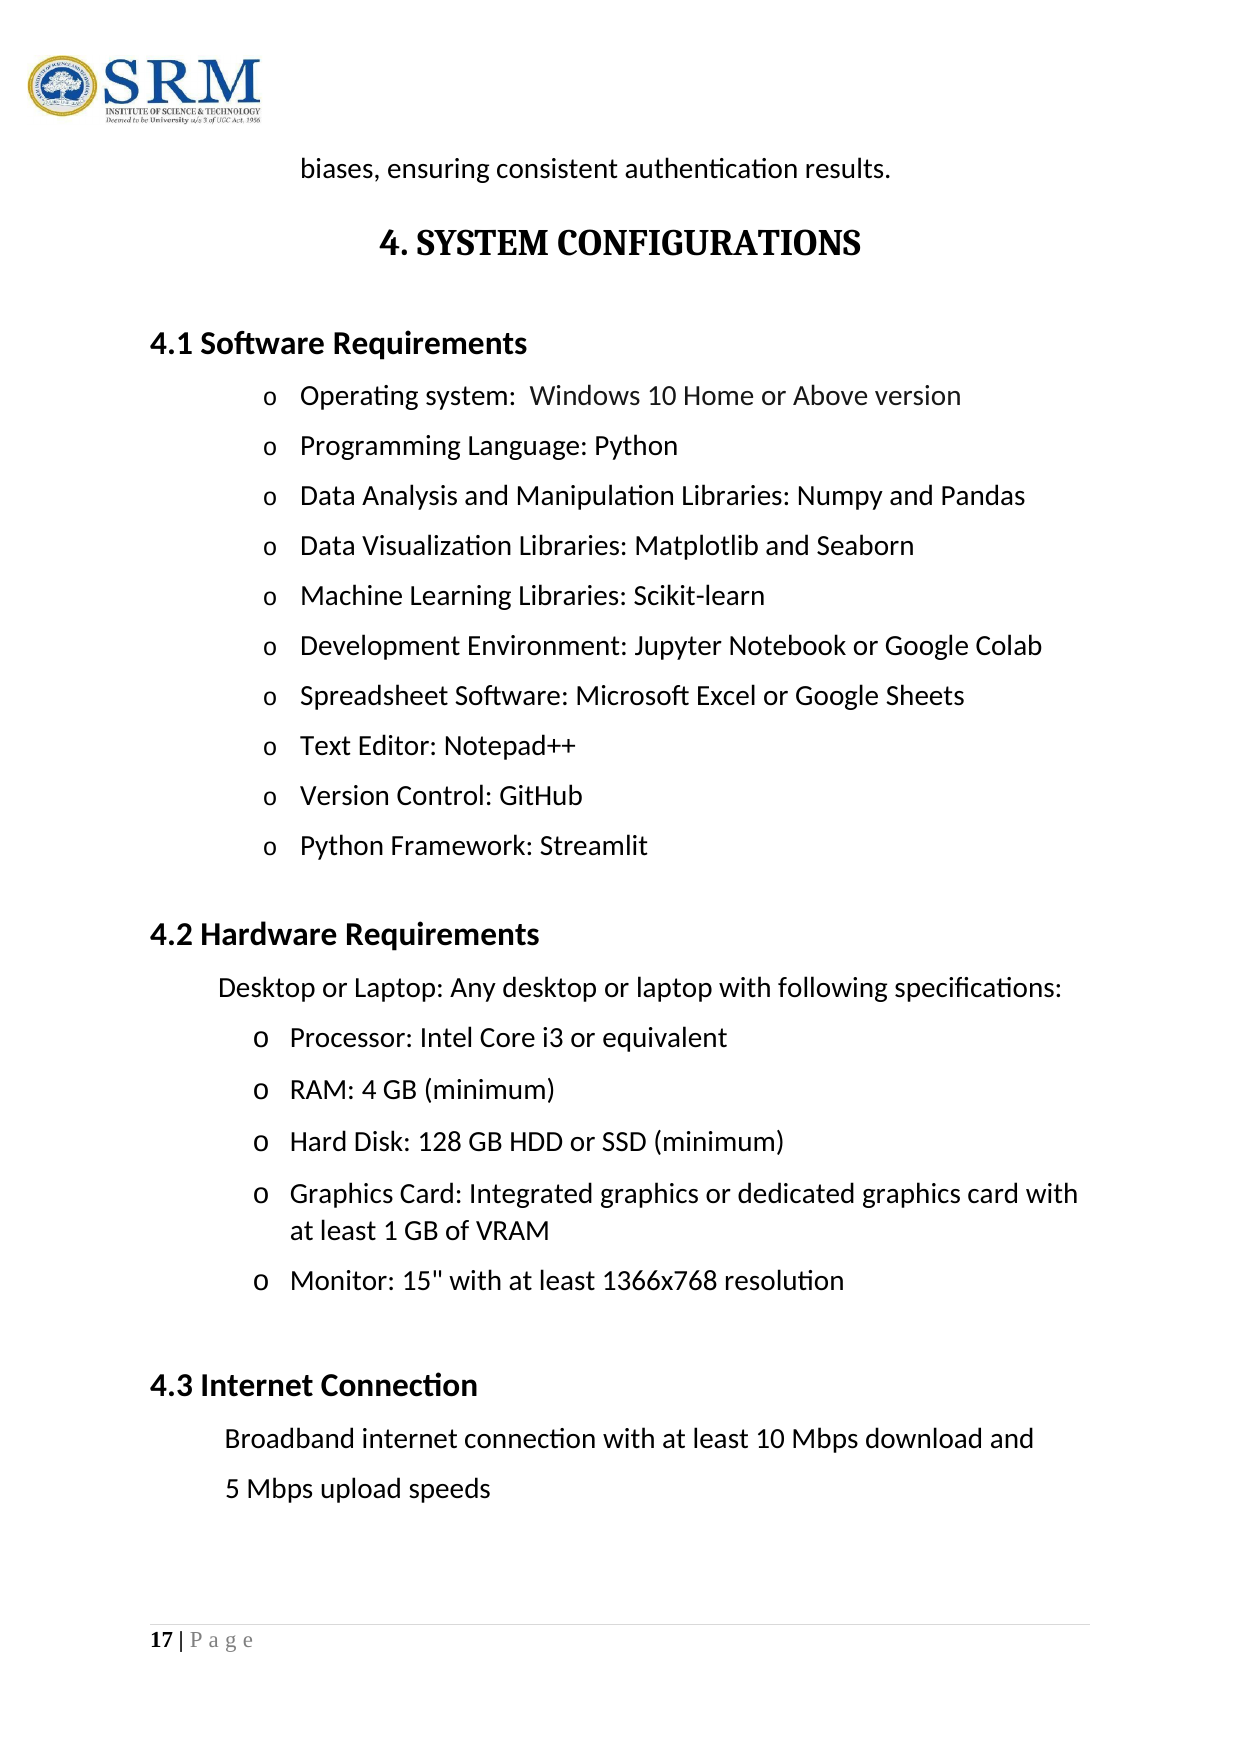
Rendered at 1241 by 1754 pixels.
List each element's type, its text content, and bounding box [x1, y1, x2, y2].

picture [27, 55, 263, 125]
text Broadband internet connection with at least 10 Mbps download and [150, 1420, 1090, 1456]
list Machine Learning Libraries: Scikit-learn [262, 577, 1090, 613]
text 4.3 Internet Connection [150, 1364, 1090, 1405]
text 5 Mbps upload speeds [225, 1470, 1090, 1506]
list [262, 150, 1090, 186]
text 4. SYSTEM CONFIGURATIONS [150, 222, 1090, 265]
subtitle 4.1 Software Requirements [150, 322, 1090, 363]
subtitle 4.2 Hardware Requirements [150, 913, 1090, 954]
list Programming Language: Python [262, 427, 1090, 463]
text Desktop or Laptop: Any desktop or laptop with following specifications: [150, 969, 1090, 1004]
list Monitor: 15" with at least 1366x768 resolution [252, 1262, 1090, 1299]
list Processor: Intel Core i3 or equivalent [252, 1019, 1090, 1056]
list Version Control: GitHub [262, 777, 1090, 813]
list Text Editor: Notepad++ [262, 727, 1090, 763]
list Development Environment: Jupyter Notebook or Google Colab [262, 627, 1090, 663]
list Python Framework: Streamlit [262, 827, 1090, 863]
list Graphics Card: Integrated graphics or dedicated graphics card with at least 1 GB of VRAM [252, 1175, 1090, 1247]
list Spreadsheet Software: Microsoft Excel or Google Sheets [262, 677, 1090, 713]
list RAM: 4 GB (minimum) [252, 1071, 1090, 1108]
list Data Visualization Libraries: Matplotlib and Seaborn [262, 527, 1090, 563]
list Operating system: Windows 10 Home or Above version [262, 377, 1090, 413]
list Hard Disk: 128 GB HDD or SSD (minimum) [252, 1123, 1090, 1160]
list Data Analysis and Manipulation Libraries: Numpy and Pandas [262, 477, 1090, 513]
